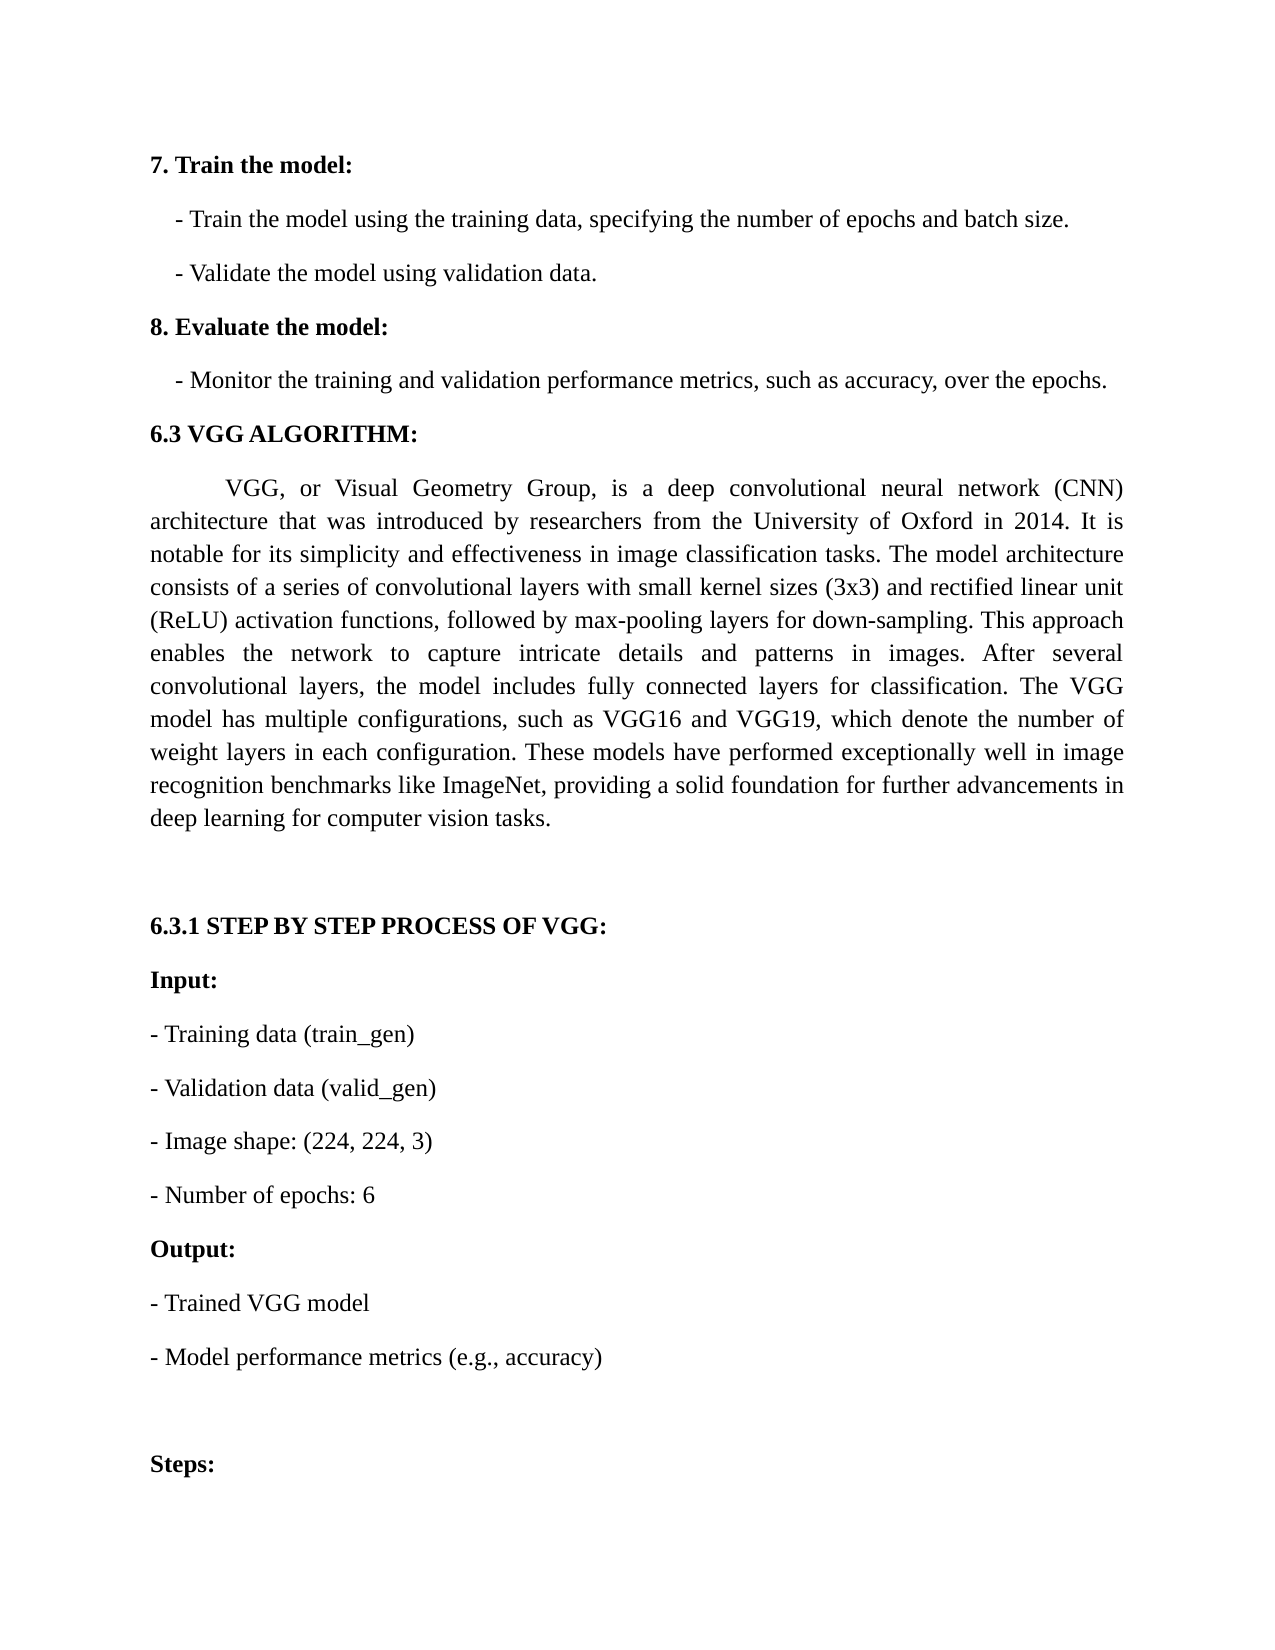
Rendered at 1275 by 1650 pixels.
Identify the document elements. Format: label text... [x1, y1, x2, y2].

text Output: [150, 1234, 1125, 1263]
text Steps: [150, 1449, 1125, 1478]
text - Validation data (valid_gen) [150, 1073, 1125, 1101]
text - Image shape: (224, 224, 3) [150, 1126, 1125, 1155]
text - Train the model using the training data, specifying the number of epochs and batch size. [150, 204, 1125, 233]
text - Training data (train_gen) [150, 1019, 1125, 1047]
text Input: [150, 965, 1125, 994]
text - Trained VGG model [150, 1288, 1125, 1317]
text - Validate the model using validation data. [150, 258, 1125, 286]
text 6.3 VGG ALGORITHM: [150, 419, 1125, 448]
text - Monitor the training and validation performance metrics, such as accuracy, over the epochs. [150, 365, 1125, 394]
text - Number of epochs: 6 [150, 1180, 1125, 1209]
text 6.3.1 STEP BY STEP PROCESS OF VGG: [150, 911, 1125, 940]
text - Model performance metrics (e.g., accuracy) [150, 1342, 1125, 1371]
text 8. Evaluate the model: [150, 312, 1125, 340]
text 7. Train the model: [150, 150, 1125, 179]
text VGG, or Visual Geometry Group, is a deep convolutional neural network (CNN) architecture that was introduced by researchers from the University of Oxford in 2014. It is notable for its simplicity and effectiveness in image classification tasks. The model architecture consists of a series of convolutional layers with small kernel sizes (3x3) and rectified linear unit (ReLU) activation functions, followed by max-pooling layers for down-sampling. This approach enables the network to capture intricate details and patterns in images. After several convolutional layers, the model includes fully connected layers for classification. The VGG model has multiple configurations, such as VGG16 and VGG19, which denote the number of weight layers in each configuration. These models have performed exceptionally well in image recognition benchmarks like ImageNet, providing a solid foundation for further advancements in deep learning for computer vision tasks. [150, 473, 1125, 832]
